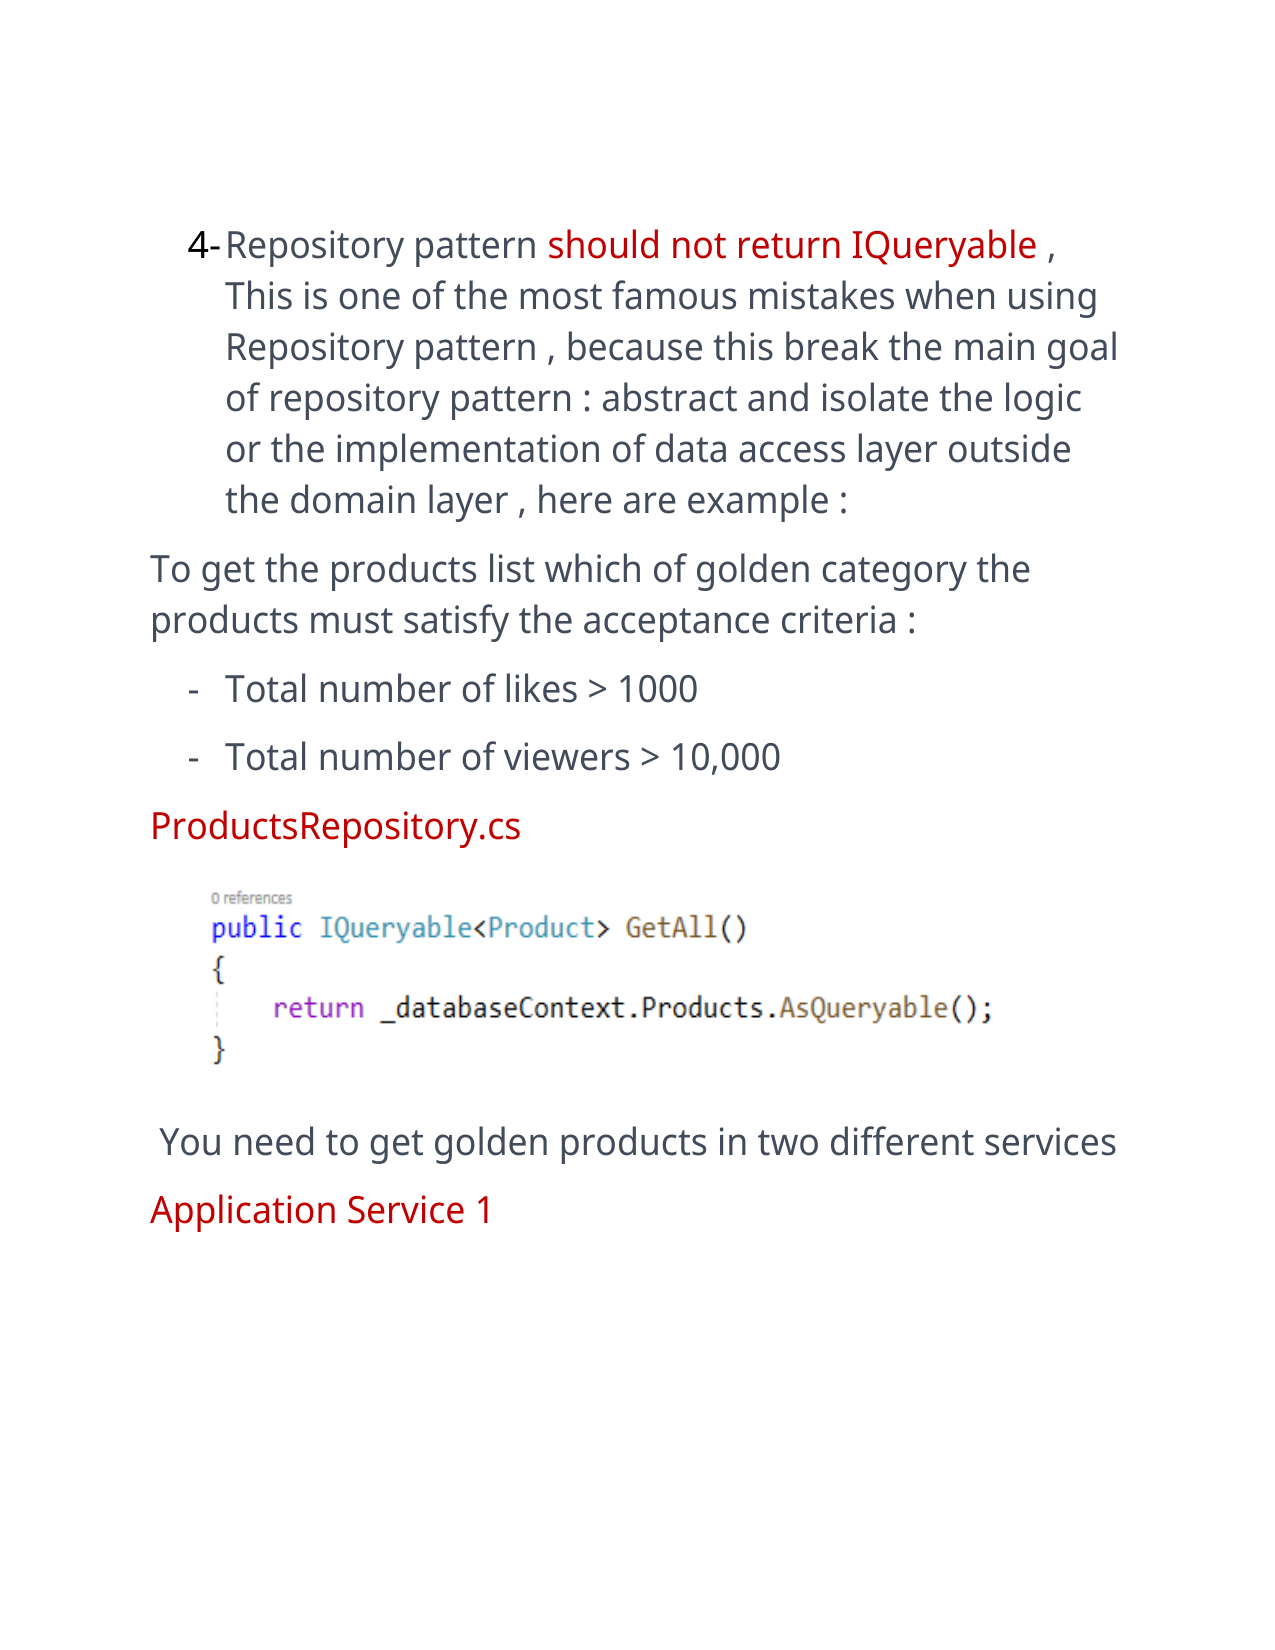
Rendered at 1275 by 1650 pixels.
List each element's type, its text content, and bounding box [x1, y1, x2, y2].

text To get the products list which of golden category the products must satisfy the acceptance criteria : [150, 542, 1125, 644]
text Application Service 1 [150, 1184, 1125, 1235]
text ProductsRepository.cs [150, 799, 1125, 850]
list Total number of likes > 1000 [187, 662, 1125, 713]
list Repository pattern should not return IQueryable , This is one of the most famous mistakes when using Repository pattern , because this break the main goal of repository pattern : abstract and isolate the logic or the implementation of data access layer outside the domain layer , here are example : [187, 218, 1125, 525]
picture [187, 867, 1076, 1098]
list Total number of viewers > 10,000 [187, 730, 1125, 781]
text You need to get golden products in two different services [150, 1115, 1125, 1166]
